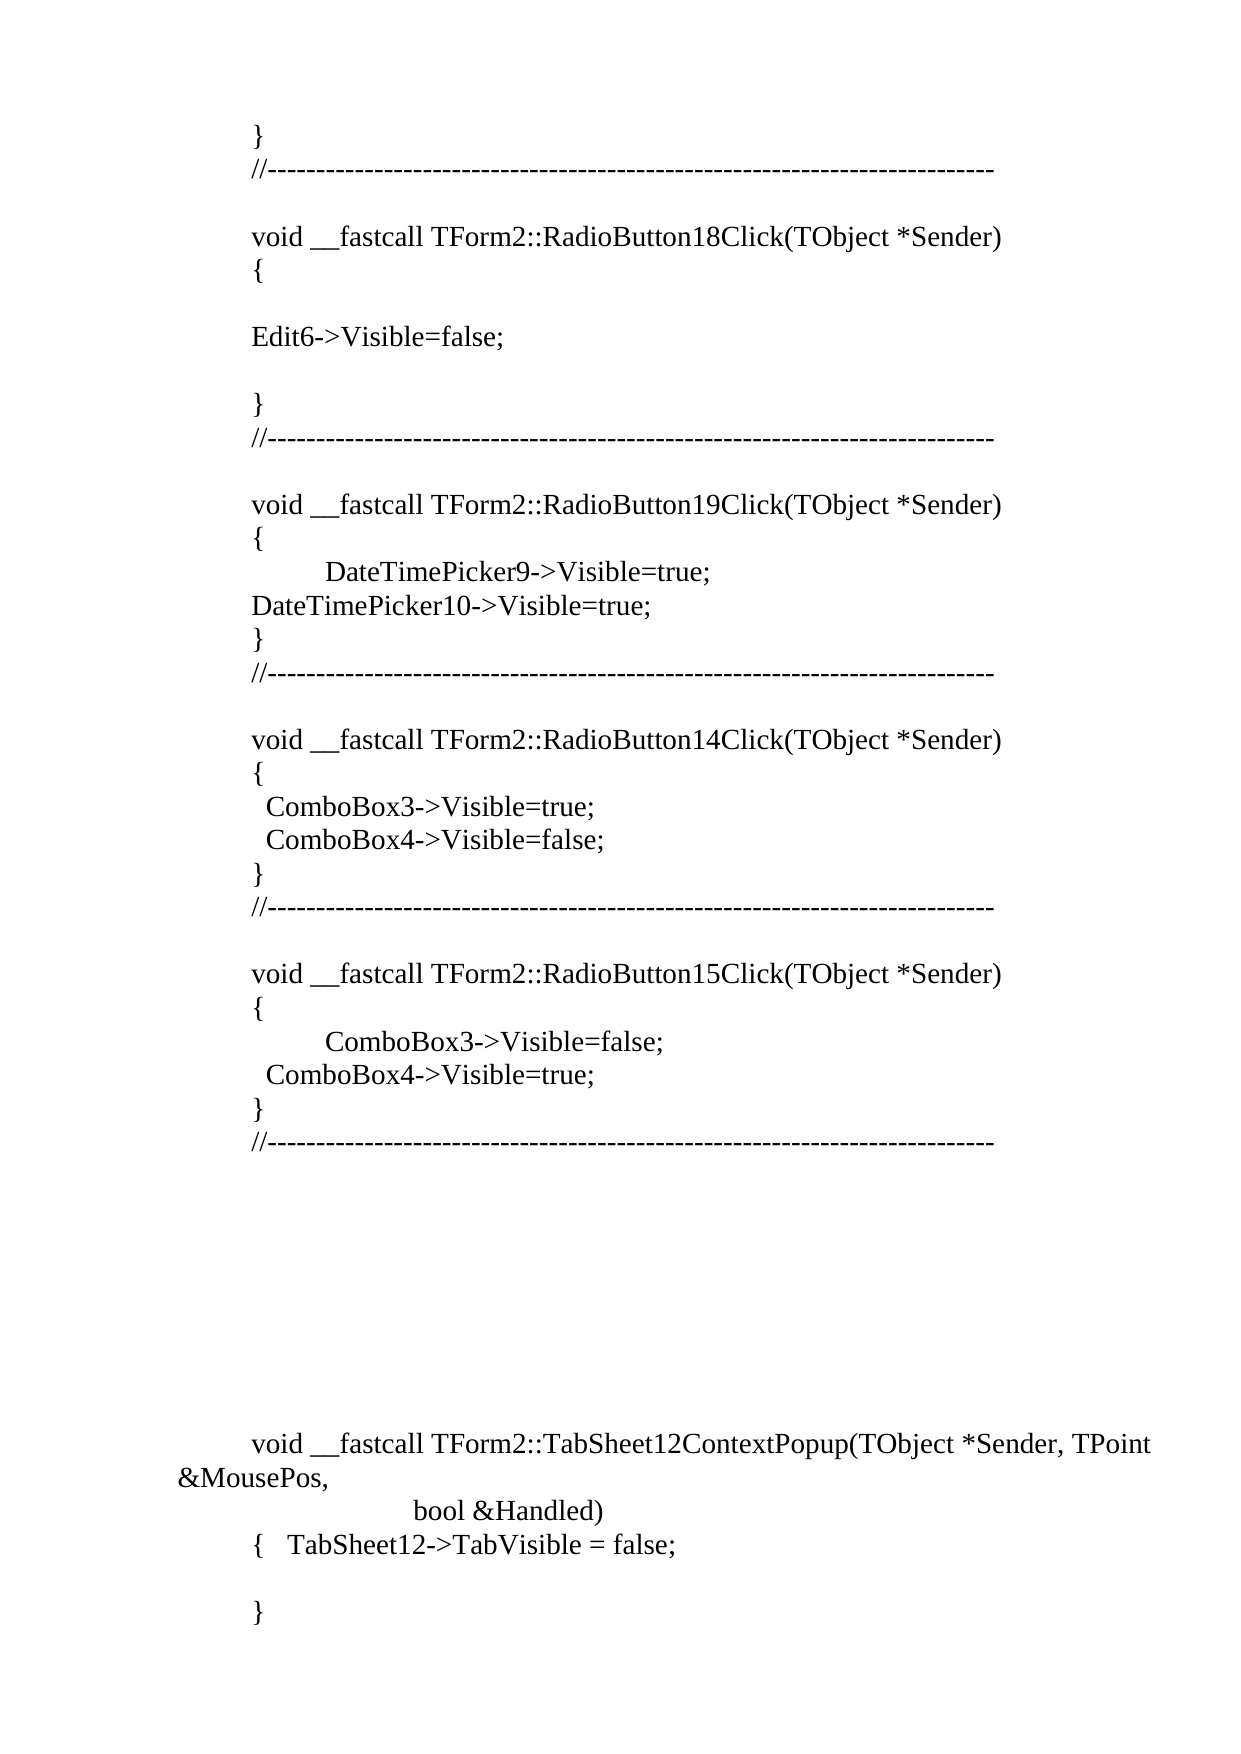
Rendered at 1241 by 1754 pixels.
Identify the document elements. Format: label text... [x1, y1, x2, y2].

text { TabSheet12->TabVisible = false; [177, 1527, 1152, 1560]
text } [177, 118, 1152, 152]
text { [177, 521, 1152, 554]
text } [177, 386, 1152, 420]
text } [177, 1091, 1152, 1124]
text ComboBox3->Visible=false; [177, 1024, 1152, 1057]
text ComboBox3->Visible=true; [177, 789, 1152, 822]
text } [177, 856, 1152, 889]
text { [177, 252, 1152, 286]
text //--------------------------------------------------------------------------- [177, 1124, 1152, 1158]
text } [177, 1594, 1152, 1627]
text DateTimePicker9->Visible=true; [177, 554, 1152, 588]
text } [177, 621, 1152, 655]
text //--------------------------------------------------------------------------- [177, 420, 1152, 453]
text //--------------------------------------------------------------------------- [177, 889, 1152, 923]
text void __fastcall TForm2::RadioButton18Click(TObject *Sender) [177, 219, 1152, 252]
text { [177, 990, 1152, 1024]
text void __fastcall TForm2::RadioButton14Click(TObject *Sender) [177, 722, 1152, 755]
text void __fastcall TForm2::RadioButton15Click(TObject *Sender) [177, 957, 1152, 990]
text ComboBox4->Visible=true; [177, 1057, 1152, 1091]
text ComboBox4->Visible=false; [177, 822, 1152, 856]
text //--------------------------------------------------------------------------- [177, 655, 1152, 688]
text DateTimePicker10->Visible=true; [177, 588, 1152, 621]
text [177, 152, 1152, 185]
text Edit6->Visible=false; [177, 319, 1152, 353]
text { [177, 755, 1152, 789]
text bool &Handled) [177, 1493, 1152, 1527]
text void __fastcall TForm2::TabSheet12ContextPopup(TObject *Sender, TPoint &MousePos, [177, 1426, 1152, 1493]
text void __fastcall TForm2::RadioButton19Click(TObject *Sender) [177, 487, 1152, 521]
